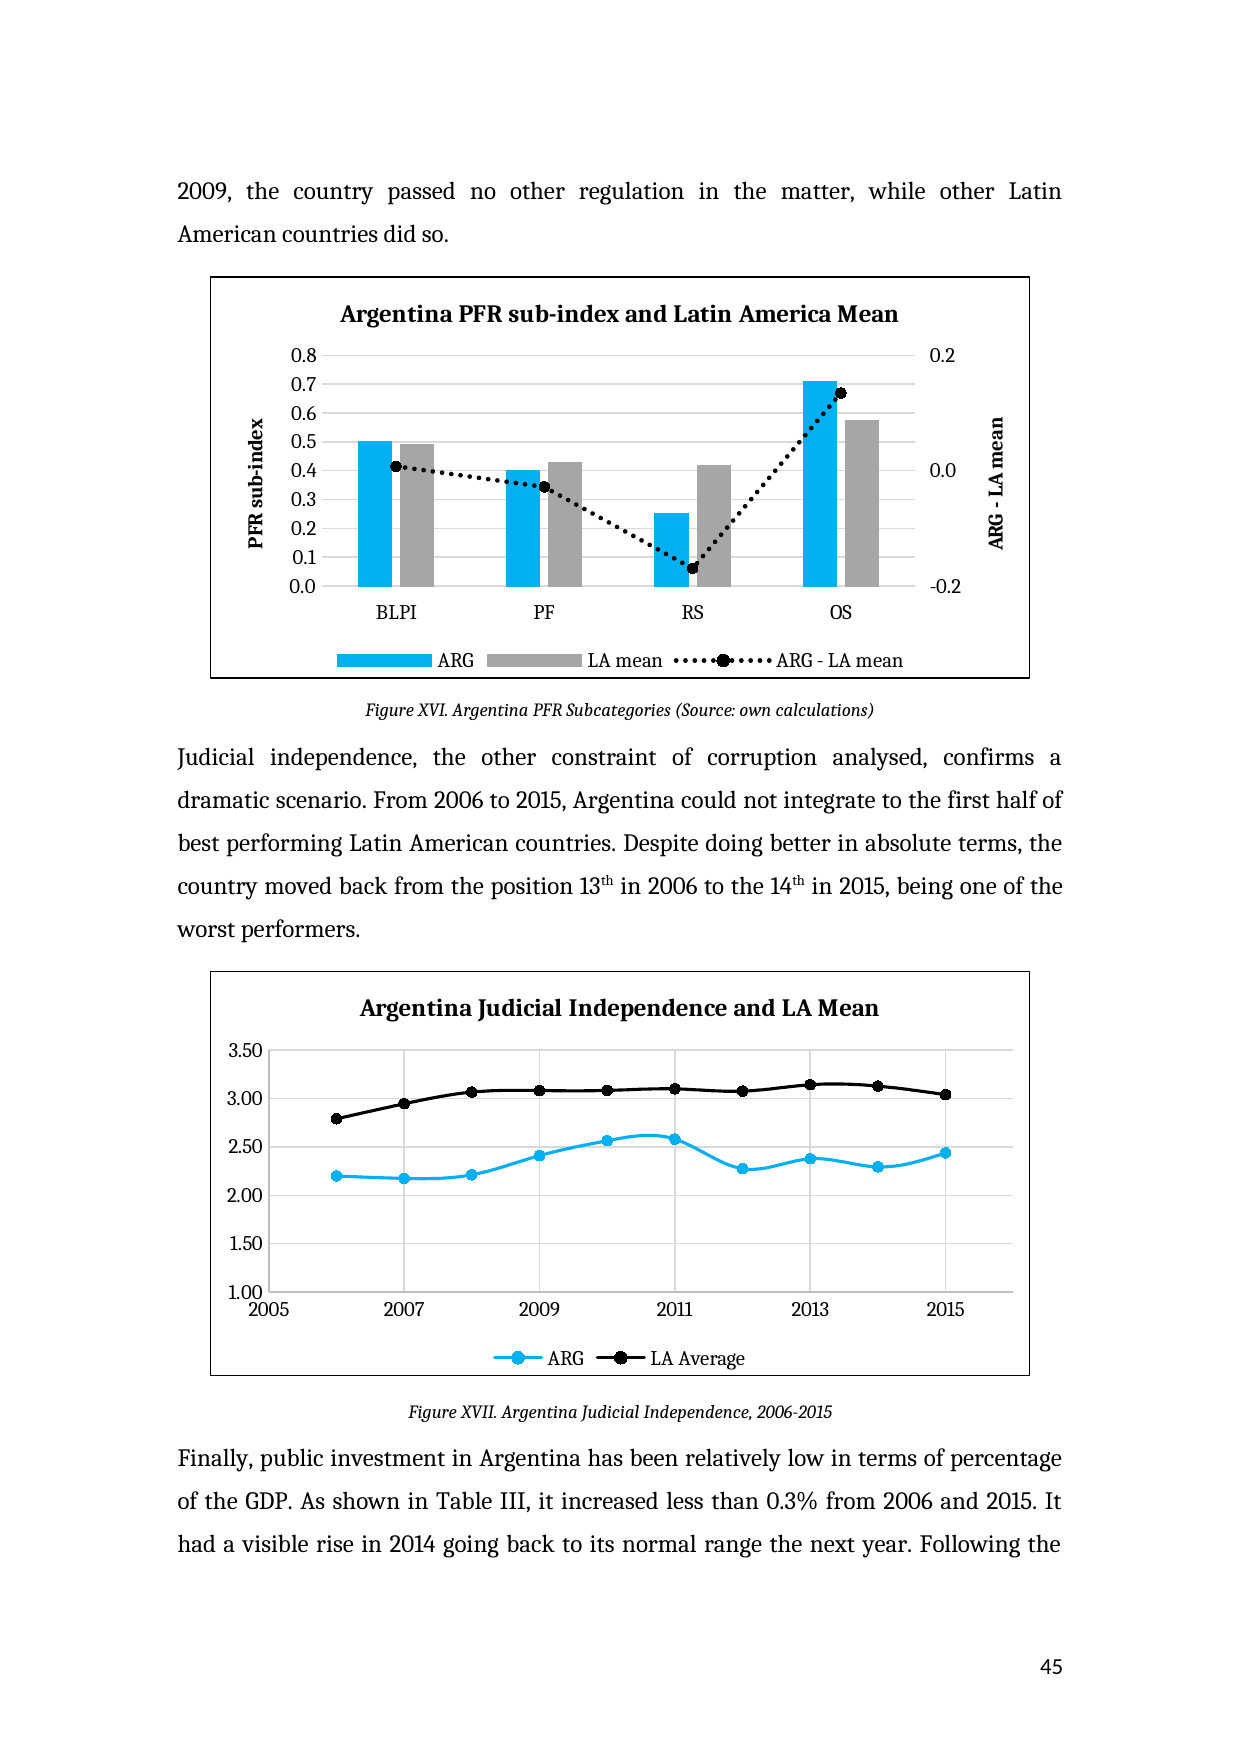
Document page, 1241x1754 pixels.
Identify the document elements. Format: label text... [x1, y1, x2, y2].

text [177, 1444, 1063, 1559]
text Judicial independence, the other constraint of corruption analysed, confirms a dramatic scenario. From 2006 to 2015, Argentina could not integrate to the first half of best performing Latin American countries. Despite doing better in absolute terms, the country moved back from the position 13th in 2006 to the 14th in 2015, being one of the worst performers. [177, 742, 1063, 944]
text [177, 177, 1063, 249]
text Figure XVII. Argentina Judicial Independence, 2006-2015 [177, 1401, 1063, 1423]
text Figure XVI. Argentina PFR Subcategories (Source: own calculations) [177, 700, 1063, 722]
